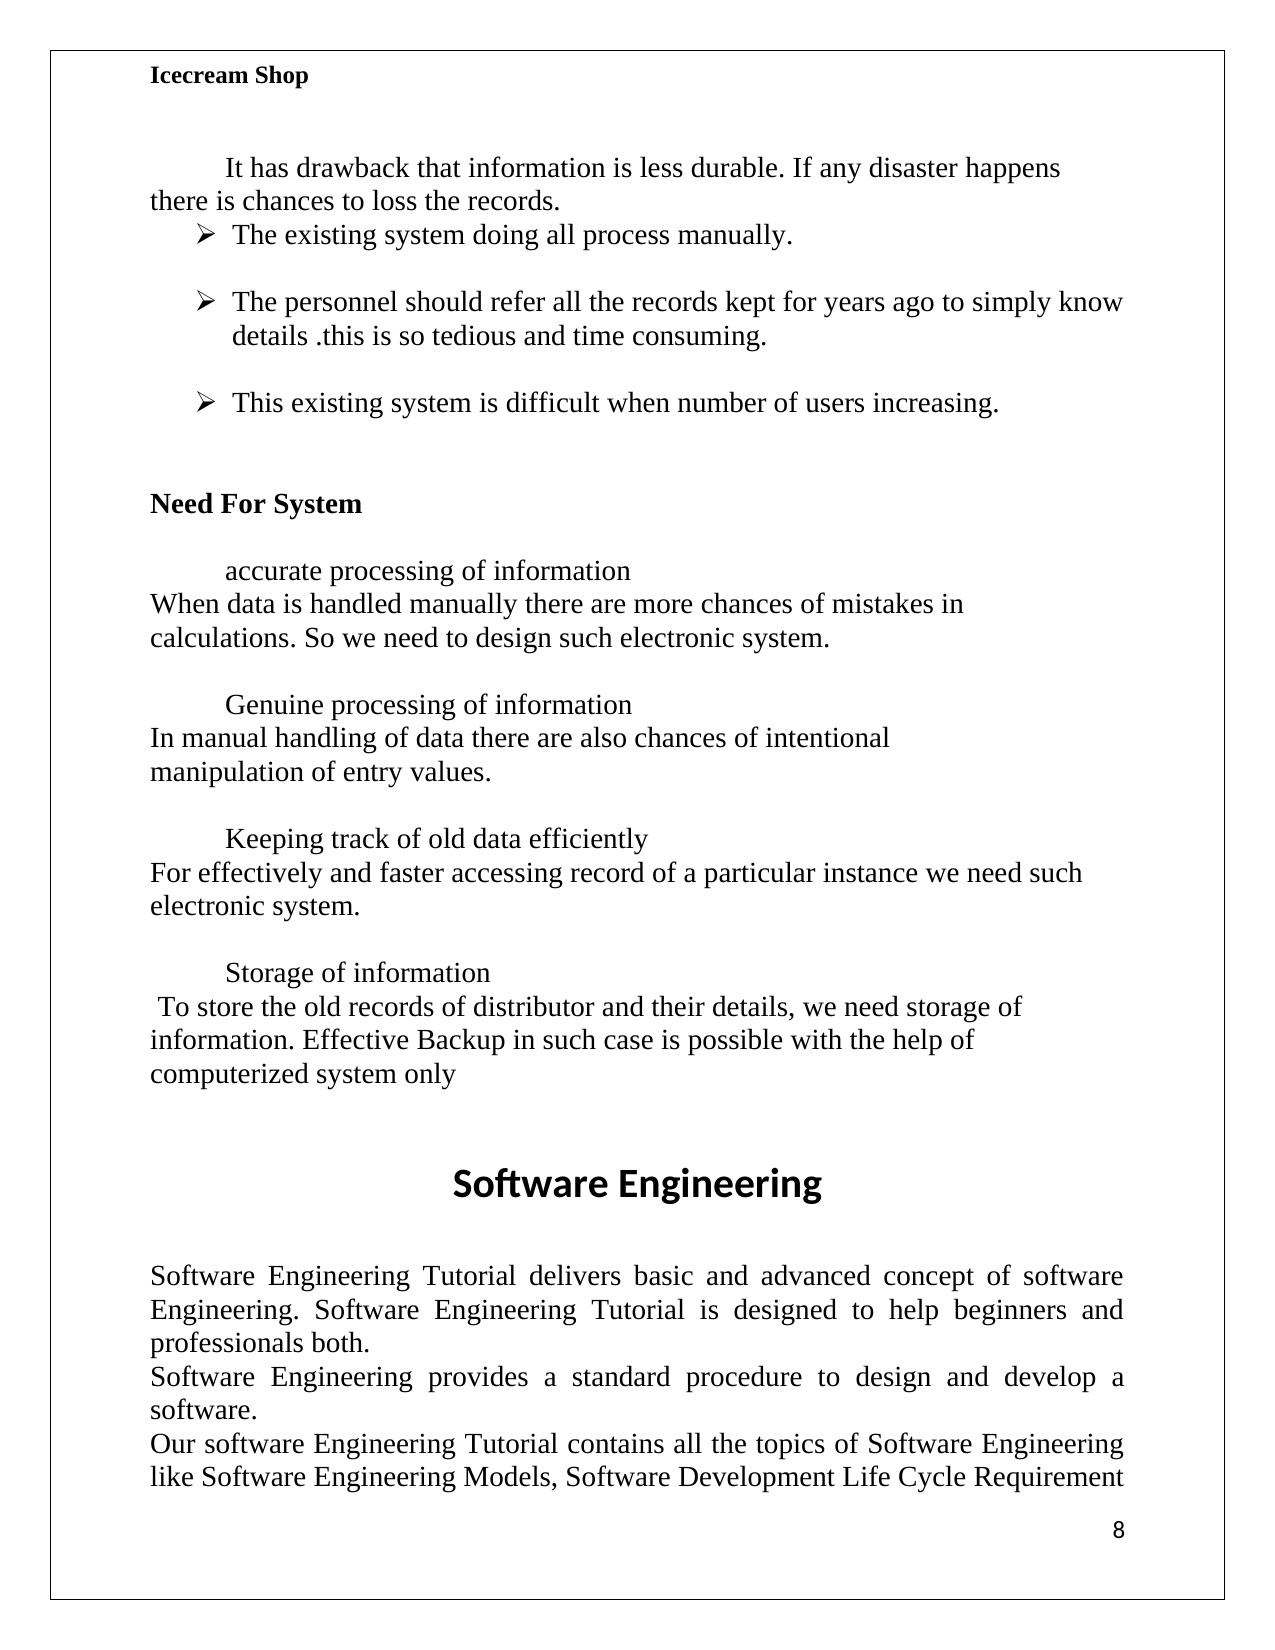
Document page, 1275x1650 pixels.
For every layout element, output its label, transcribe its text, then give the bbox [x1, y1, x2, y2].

text It has drawback that information is less durable. If any disaster happens there is chances to loss the records. [150, 150, 1125, 217]
text  Keeping track of old data efficiently [150, 821, 1125, 855]
list The personnel should refer all the records kept for years ago to simply know details .this is so tedious and time consuming. [194, 284, 1125, 351]
list This existing system is difficult when number of users increasing. [194, 385, 1125, 419]
text  accurate processing of information [150, 553, 1125, 586]
text  Genuine processing of information [150, 687, 1125, 721]
text When data is handled manually there are more chances of mistakes in [150, 586, 1125, 620]
text Software Engineering provides a standard procedure to design and develop a software. [150, 1359, 1125, 1426]
text  Storage of information [150, 955, 1125, 989]
text In manual handling of data there are also chances of intentional [150, 721, 1125, 754]
text manipulation of entry values. [150, 754, 1125, 788]
text To store the old records of distributor and their details, we need storage of information. Effective Backup in such case is possible with the help of computerized system only [150, 989, 1125, 1089]
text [150, 1426, 1125, 1493]
list The existing system doing all process manually. [194, 217, 1125, 251]
text Software Engineering Tutorial delivers basic and advanced concept of software Engineering. Software Engineering Tutorial is designed to help beginners and professionals both. [150, 1258, 1125, 1359]
text For effectively and faster accessing record of a particular instance we need such electronic system. [150, 855, 1125, 922]
text calculations. So we need to design such electronic system. [150, 620, 1125, 653]
text Need For System [150, 486, 1125, 519]
text Software Engineering [150, 1157, 1125, 1207]
